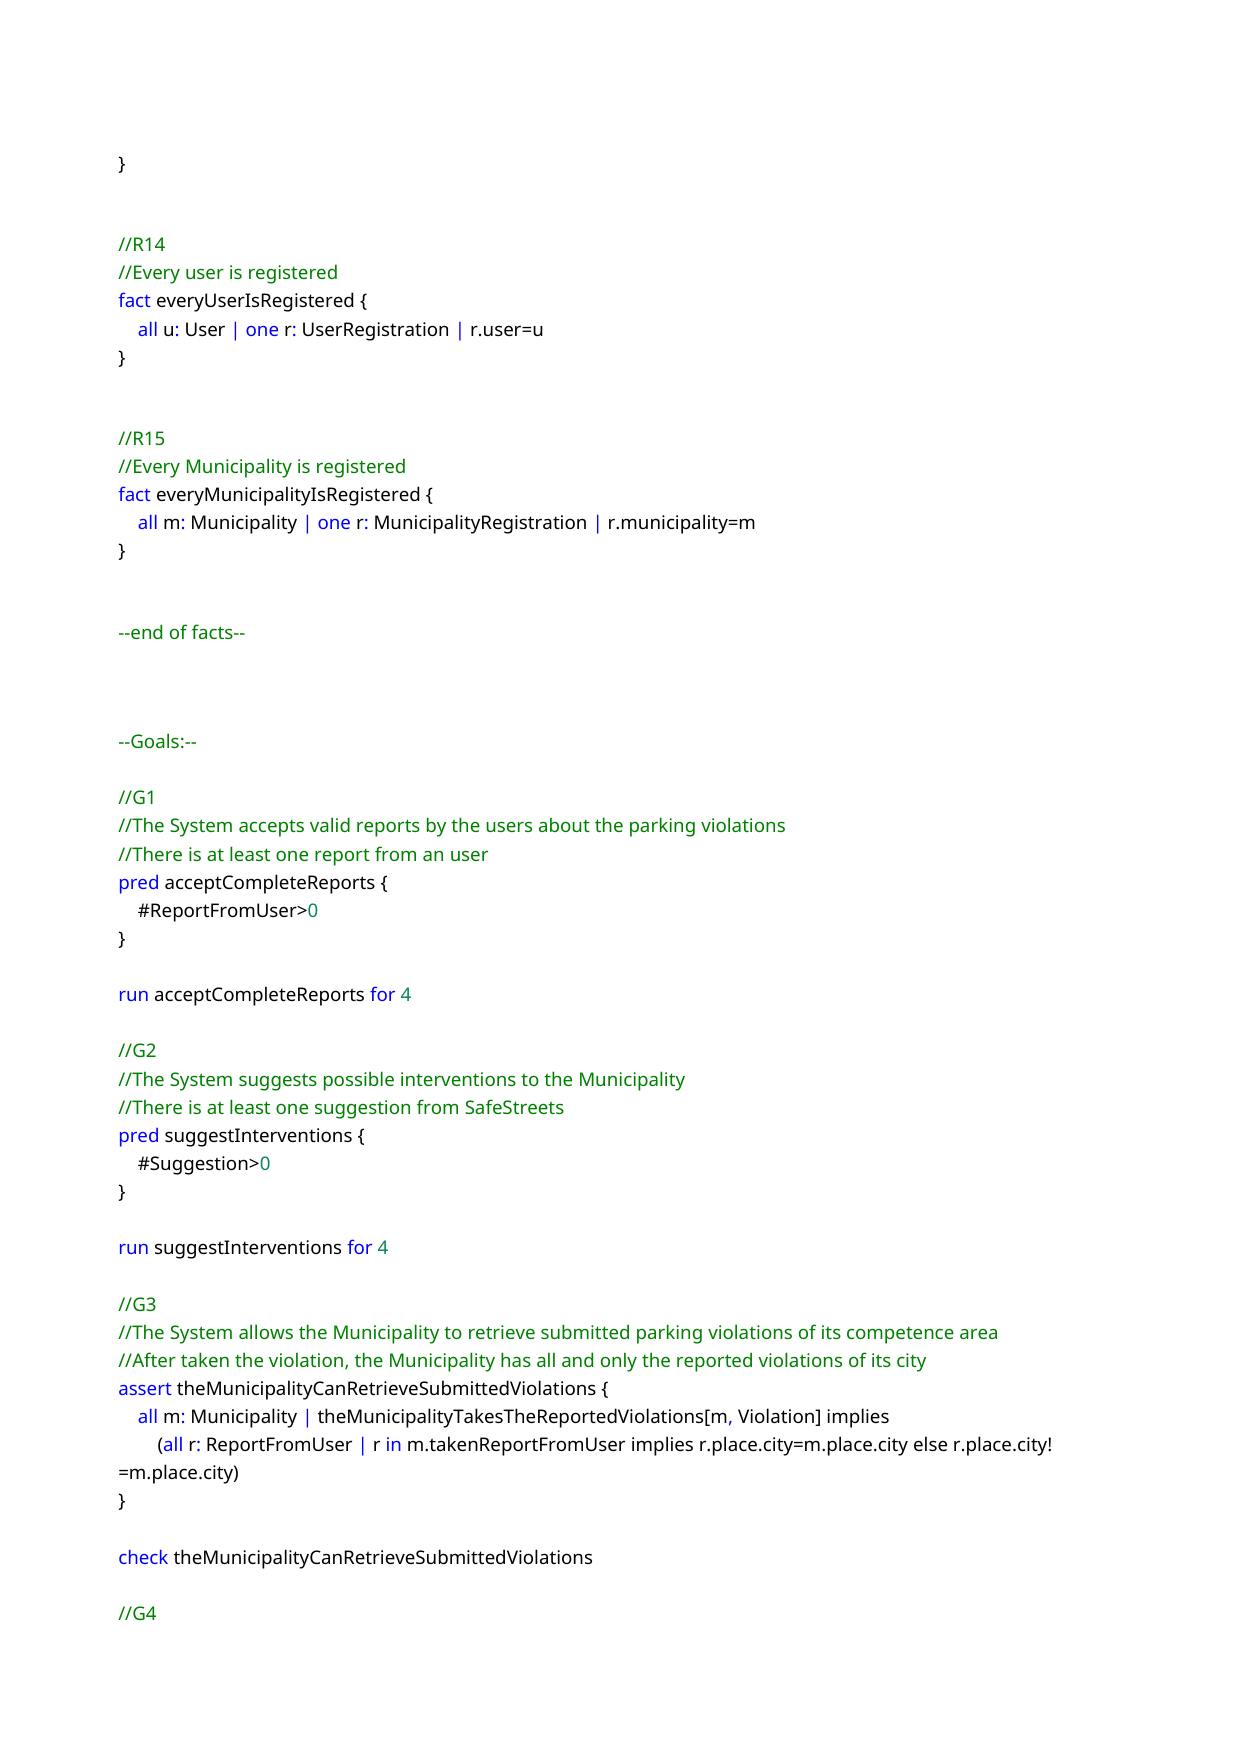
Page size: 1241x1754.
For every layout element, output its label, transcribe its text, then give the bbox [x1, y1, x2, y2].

text //G2 [118, 1035, 1122, 1063]
text fact everyMunicipalityIsRegistered { [118, 479, 1122, 507]
text check theMunicipalityCanRetrieveSubmittedViolations [118, 1541, 1122, 1569]
text } [118, 341, 1122, 369]
text #Suggestion>0 [118, 1148, 1122, 1176]
text //Every user is registered [118, 257, 1122, 285]
text //G4 [118, 1598, 1122, 1626]
text //G1 [118, 782, 1122, 810]
text //R14 [118, 229, 1122, 257]
text //After taken the violation, the Municipality has all and only the reported violations of its city [118, 1344, 1122, 1373]
text #ReportFromUser>0 [118, 894, 1122, 923]
text //The System suggests possible interventions to the Municipality [118, 1063, 1122, 1091]
text //There is at least one suggestion from SafeStreets [118, 1091, 1122, 1119]
text } [118, 148, 1122, 176]
text //G3 [118, 1288, 1122, 1316]
text } [118, 1176, 1122, 1204]
text } [118, 923, 1122, 951]
text all m: Municipality | theMunicipalityTakesTheReportedViolations[m, Violation] implies [118, 1401, 1122, 1429]
text --end of facts-- [118, 616, 1122, 644]
text --Goals:-- [118, 726, 1122, 754]
text run acceptCompleteReports for 4 [118, 979, 1122, 1007]
text //R15 [118, 423, 1122, 451]
text run suggestInterventions for 4 [118, 1232, 1122, 1260]
text } [118, 1485, 1122, 1513]
text //The System accepts valid reports by the users about the parking violations [118, 810, 1122, 838]
text assert theMunicipalityCanRetrieveSubmittedViolations { [118, 1373, 1122, 1401]
text pred acceptCompleteReports { [118, 866, 1122, 894]
text pred suggestInterventions { [118, 1119, 1122, 1148]
text fact everyUserIsRegistered { [118, 285, 1122, 313]
text all u: User | one r: UserRegistration | r.user=u [118, 313, 1122, 341]
text //Every Municipality is registered [118, 451, 1122, 479]
text //The System allows the Municipality to retrieve submitted parking violations of its competence area [118, 1316, 1122, 1344]
text all m: Municipality | one r: MunicipalityRegistration | r.municipality=m [118, 507, 1122, 535]
text //There is at least one report from an user [118, 838, 1122, 866]
text (all r: ReportFromUser | r in m.takenReportFromUser implies r.place.city=m.place.city else r.place.city!=m.place.city) [118, 1429, 1122, 1485]
text } [118, 535, 1122, 563]
